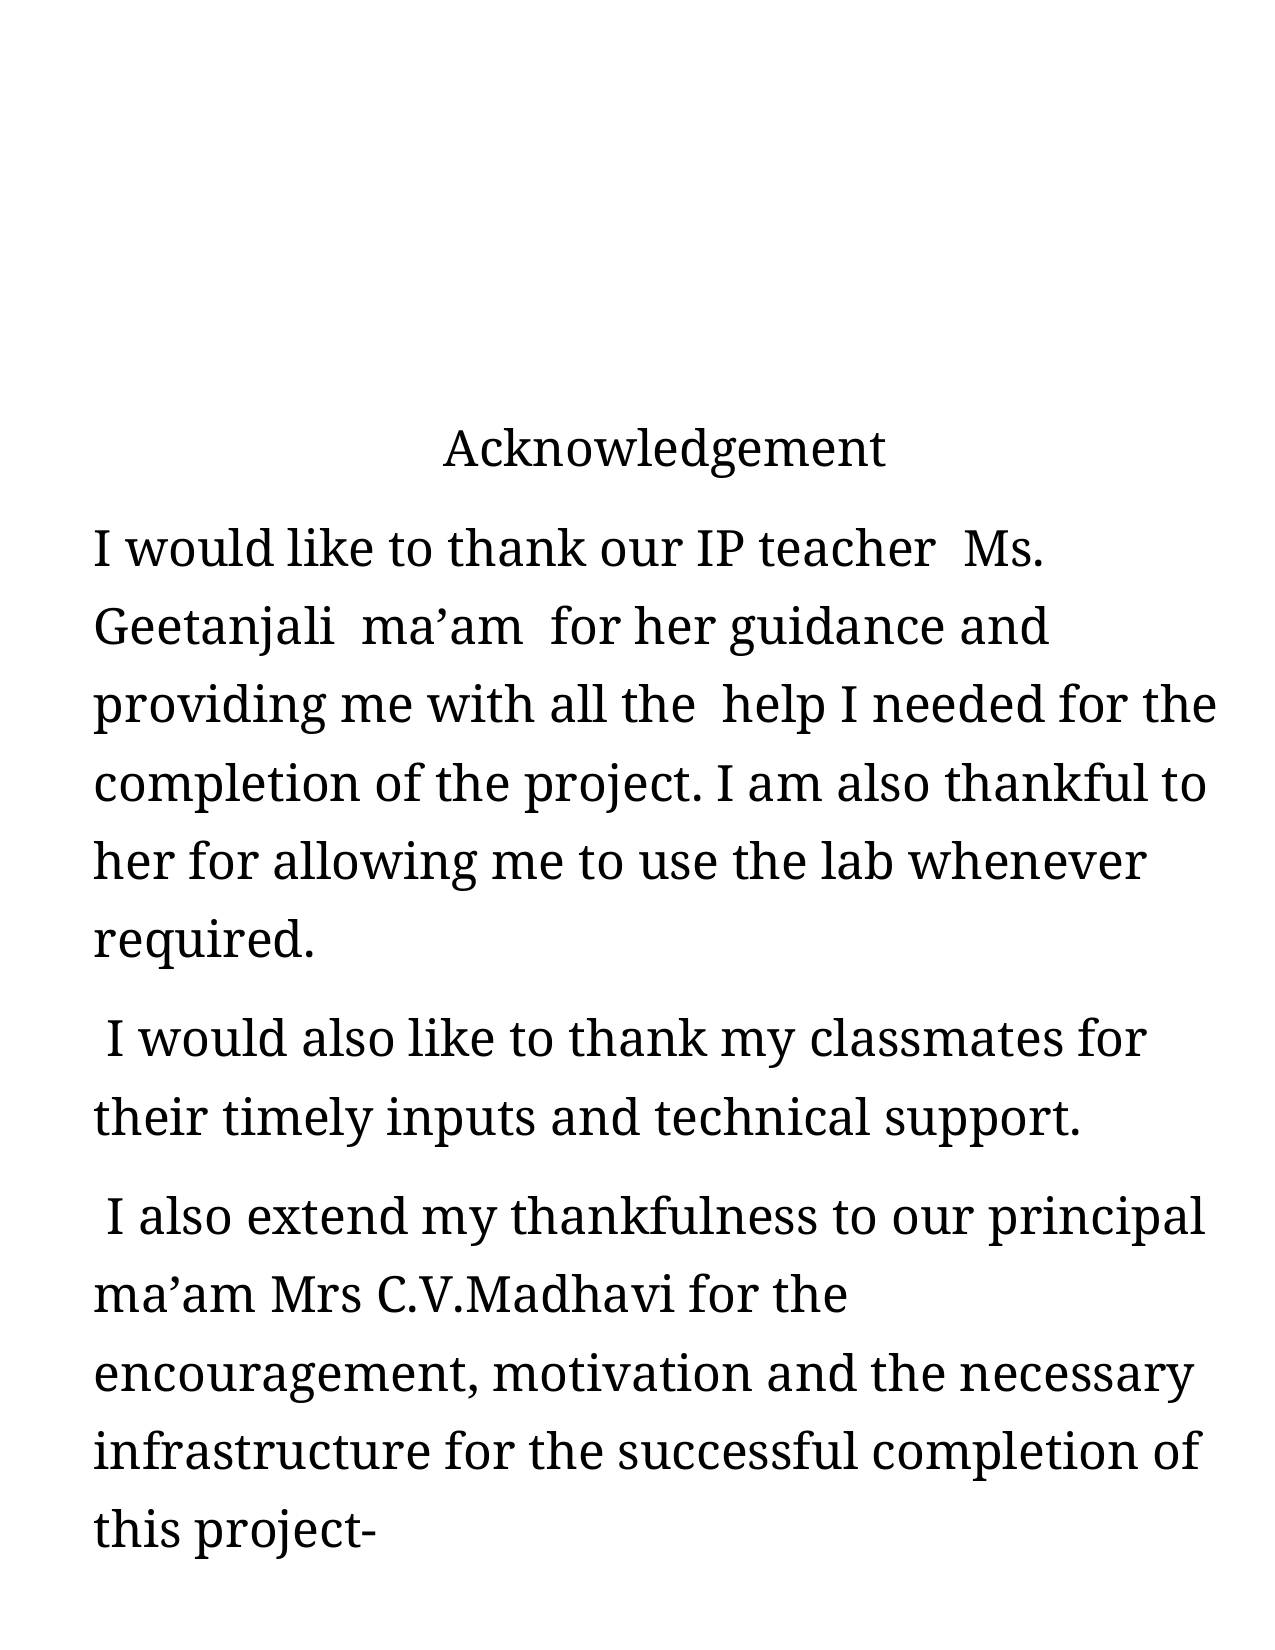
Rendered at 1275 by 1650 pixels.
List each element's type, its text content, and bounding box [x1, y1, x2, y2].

text Acknowledgement [94, 413, 1237, 481]
text I would like to thank our IP teacher Ms. Geetanjali ma’am for her guidance and providing me with all the help I needed for the completion of the project. I am also thankful to her for allowing me to use the lab whenever required. [94, 512, 1237, 972]
text I would also like to thank my classmates for their timely inputs and technical support. [94, 1003, 1237, 1150]
text I also extend my thankfulness to our principal ma’am Mrs C.V.Madhavi for the encouragement, motivation and the necessary infrastructure for the successful completion of this project- [94, 1181, 1237, 1562]
